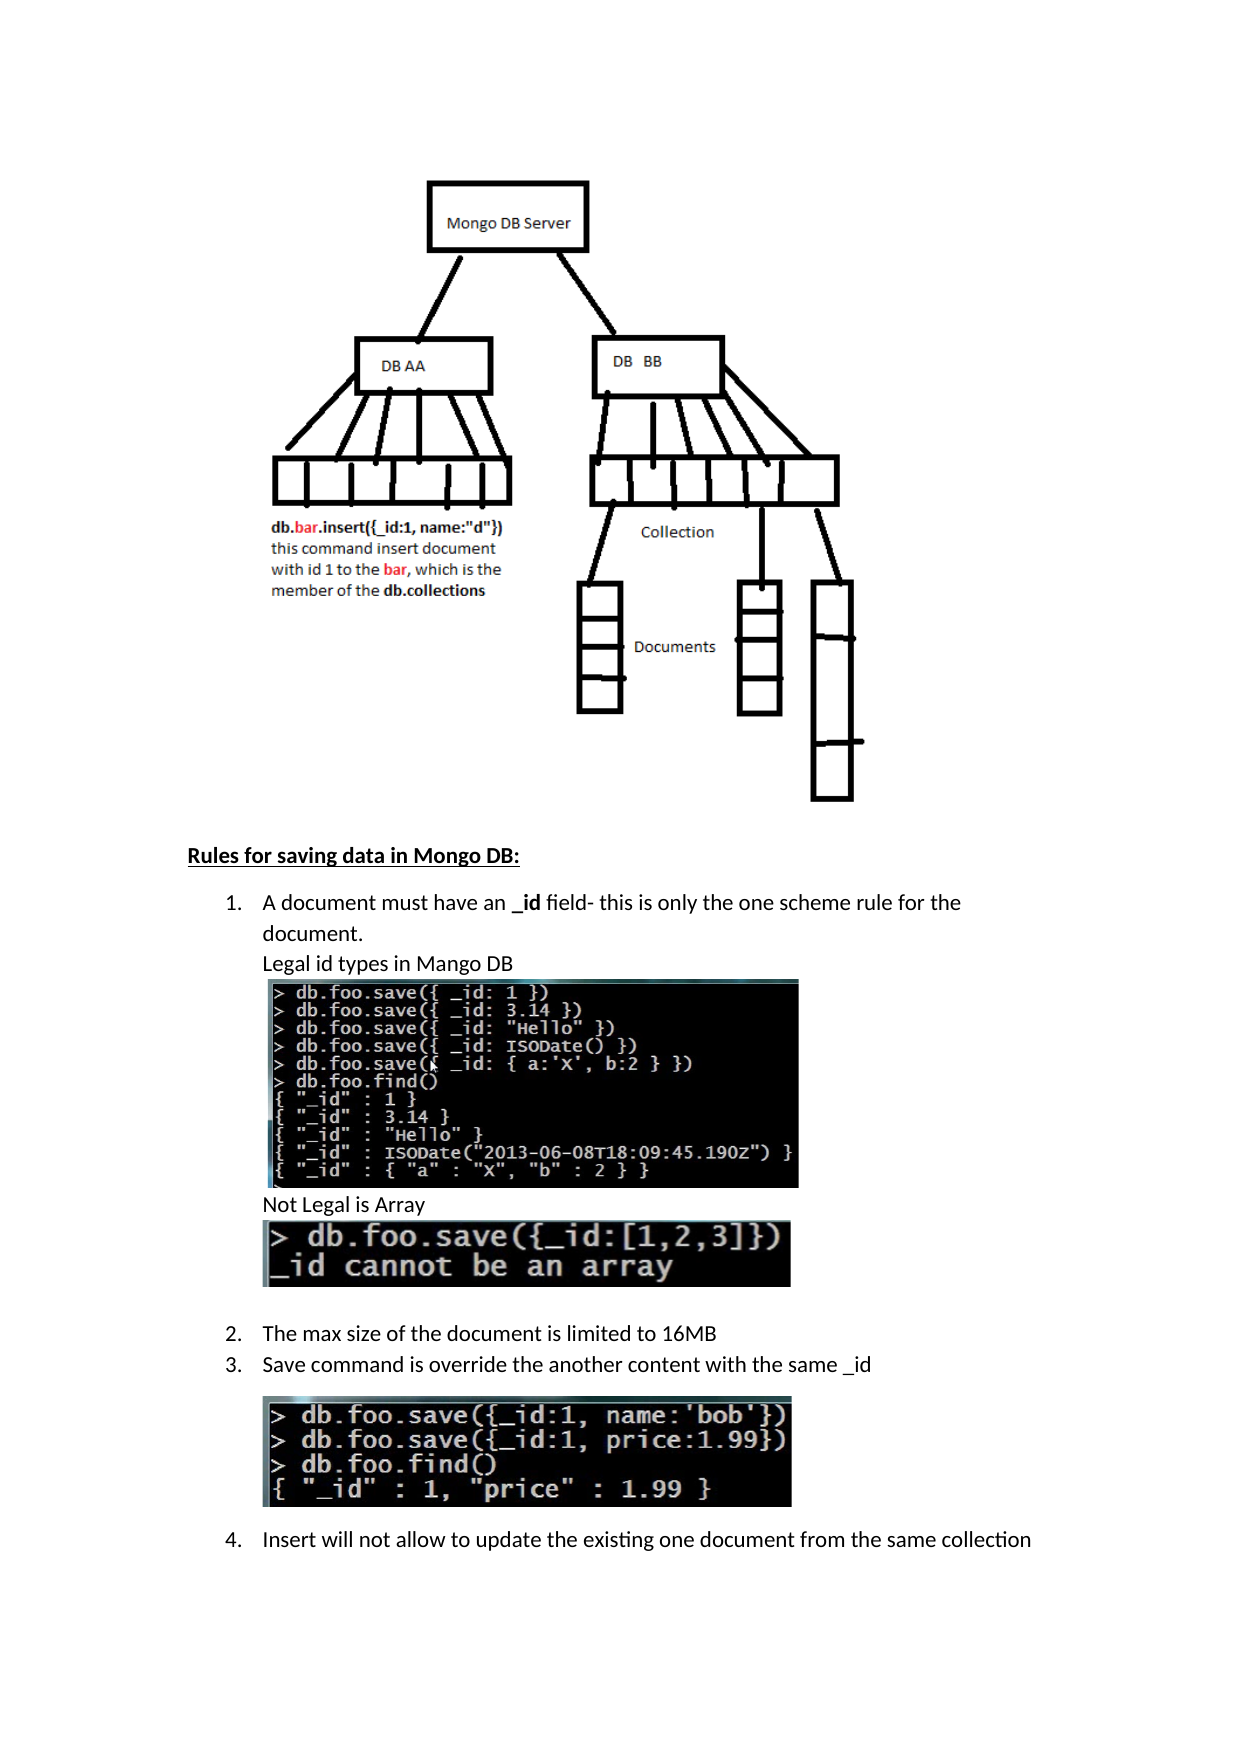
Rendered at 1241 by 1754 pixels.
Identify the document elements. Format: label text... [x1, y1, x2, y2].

picture [267, 979, 799, 1188]
list The max size of the document is limited to 16MB [225, 1319, 1053, 1347]
text Rules for saving data in Mongo DB: [187, 842, 1053, 869]
picture [262, 1396, 792, 1507]
list Insert will not allow to update the existing one document from the same collection [225, 1525, 1053, 1553]
list Save command is override the another content with the same _id [225, 1350, 1053, 1378]
picture [187, 150, 882, 823]
list Not Legal is Array [262, 1190, 1053, 1218]
picture [262, 1220, 791, 1287]
list Legal id types in Mango DB [262, 949, 1053, 977]
list A document must have an _id field- this is only the one scheme rule for the document. [225, 888, 1053, 947]
